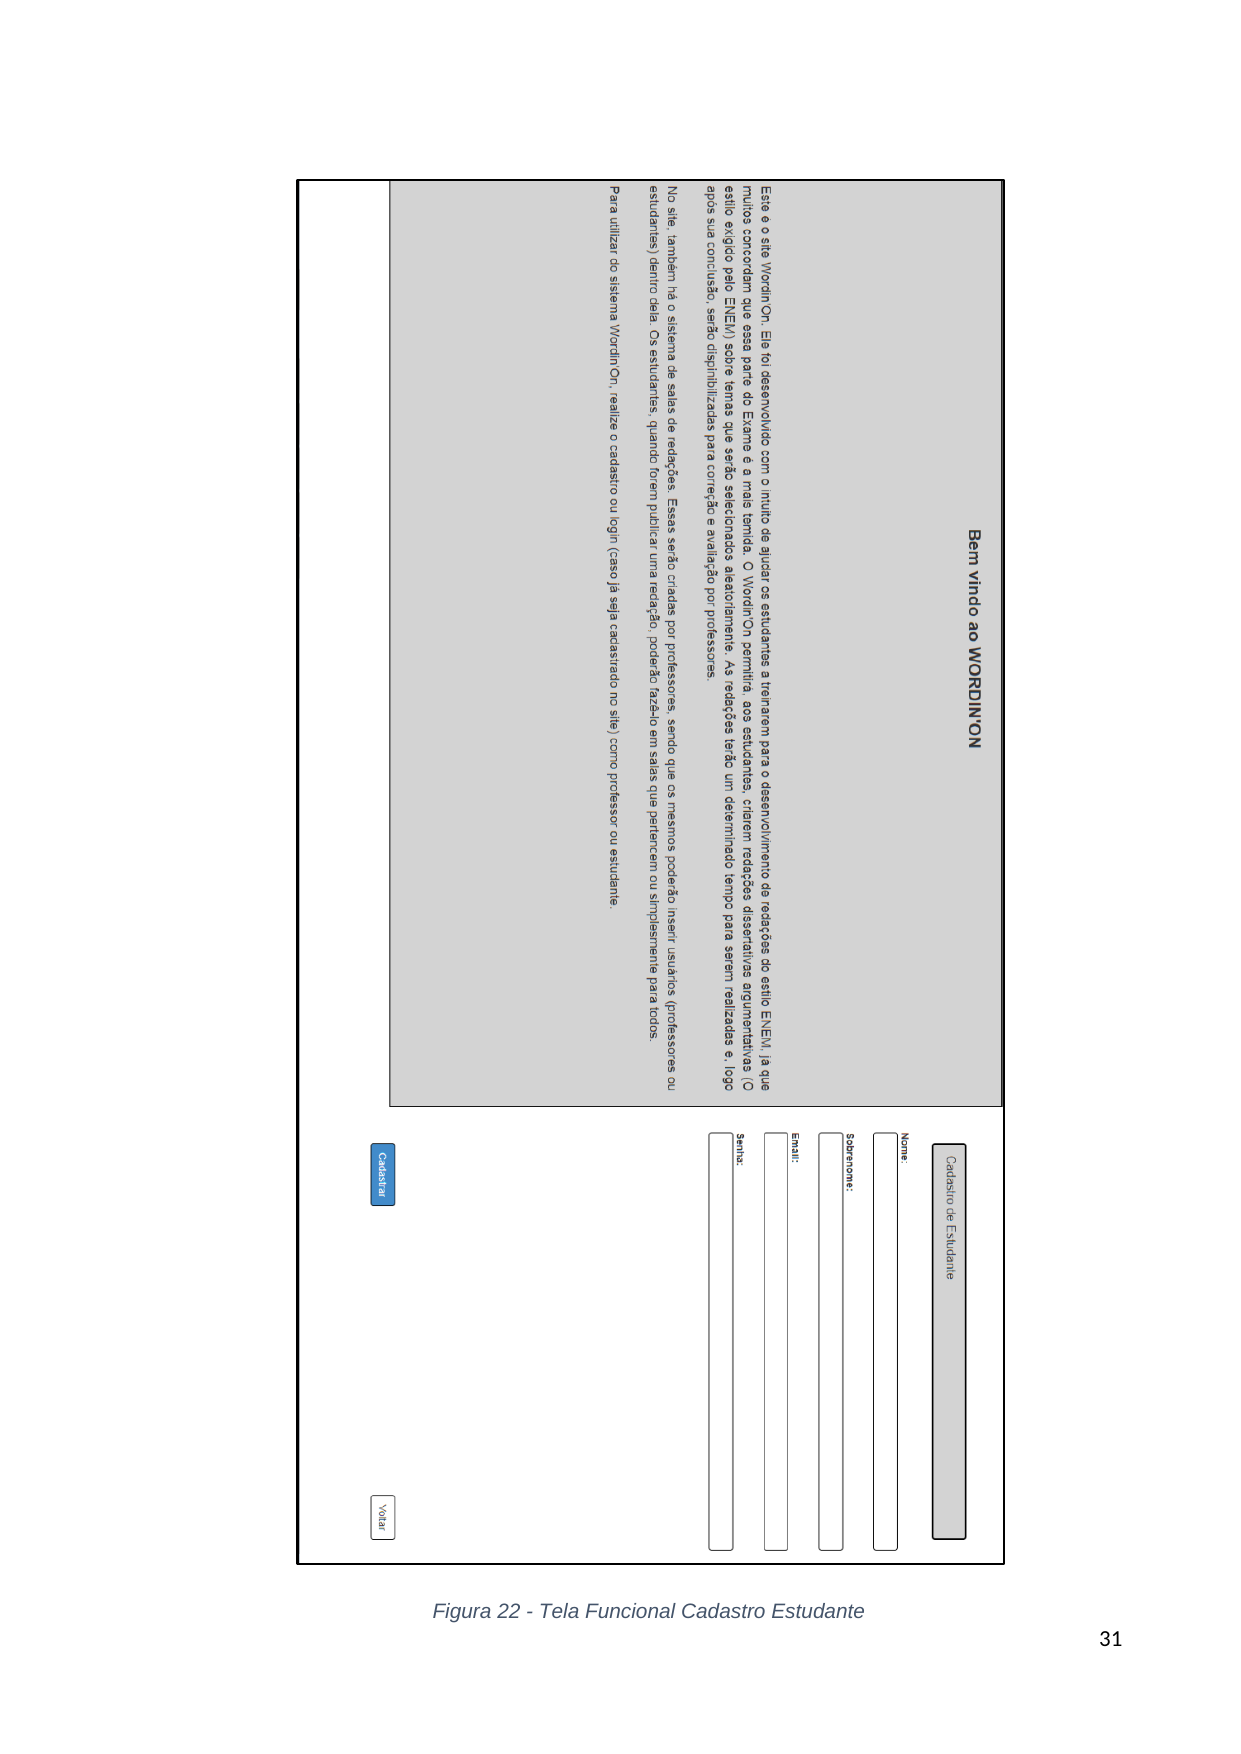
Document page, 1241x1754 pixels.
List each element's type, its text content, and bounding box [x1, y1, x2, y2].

picture [299, 182, 1003, 1563]
text Figura 22 - Tela Funcional Cadastro Estudante [177, 1598, 1122, 1622]
